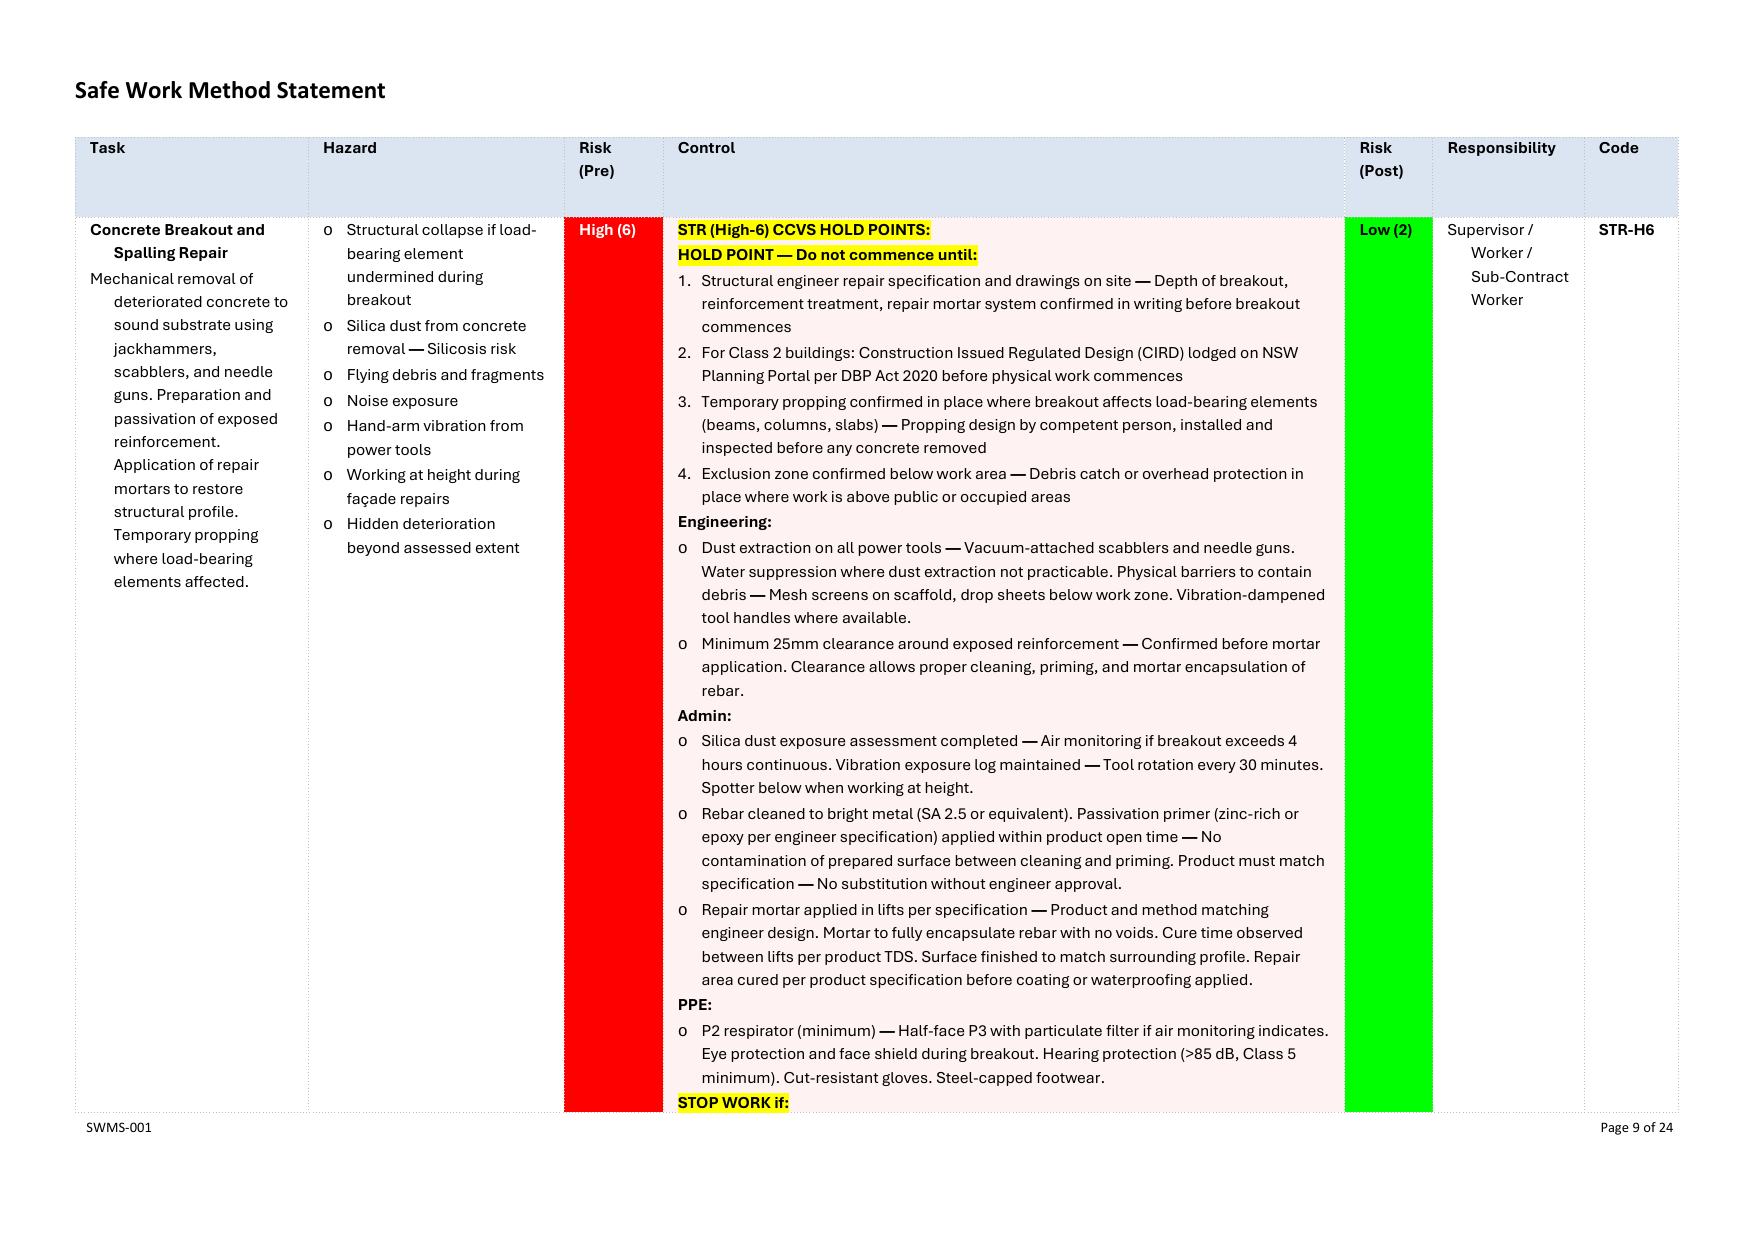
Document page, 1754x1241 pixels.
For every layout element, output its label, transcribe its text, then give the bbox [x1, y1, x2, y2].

table_cell Low (2) [1345, 217, 1433, 1112]
table_cell STR (High-6) CCVS HOLD POINTS: HOLD POINT — Do not commence until: Structural engineer repair specification and drawings on site — Depth of breakout, reinforcement treatment, repair mortar system confirmed in writing before breakout commences For Class 2 buildings: Construction Issued Regulated Design (CIRD) lodged on NSW Planning Portal per DBP Act 2020 before physical work commences Temporary propping confirmed in place where breakout affects load-bearing elements (beams, columns, slabs) — Propping design by competent person, installed and inspected before any concrete removed Exclusion zone confirmed below work area — Debris catch or overhead protection in place where work is above public or occupied areas Engineering: Dust extraction on all power tools — Vacuum-attached scabblers and needle guns. Water suppression where dust extraction not practicable. Physical barriers to contain debris — Mesh screens on scaffold, drop sheets below work zone. Vibration-dampened tool handles where available. Minimum 25mm clearance around exposed reinforcement — Confirmed before mortar application. Clearance allows proper cleaning, priming, and mortar encapsulation of rebar. Admin: Silica dust exposure assessment completed — Air monitoring if breakout exceeds 4 hours continuous. Vibration exposure log maintained — Tool rotation every 30 minutes. Spotter below when working at height. Rebar cleaned to bright metal (SA 2.5 or equivalent). Passivation primer (zinc-rich or epoxy per engineer specification) applied within product open time — No contamination of prepared surface between cleaning and priming. Product must match specification — No substitution without engineer approval. Repair mortar applied in lifts per specification — Product and method matching engineer design. Mortar to fully encapsulate rebar with no voids. Cure time observed between lifts per product TDS. Surface finished to match surrounding profile. Repair area cured per product specification before coating or waterproofing applied. PPE: P2 respirator (minimum) — Half-face P3 with particulate filter if air monitoring indicates. Eye protection and face shield during breakout. Hearing protection (>85 dB, Class 5 minimum). Cut-resistant gloves. Steel-capped footwear. STOP WORK if: Dust extraction fails or is inadequate — Visible dust plume beyond immediate work zone. Reinforcement cross-section loss exceeds 20% or engineer tolerance — Stop work, notify engineer for supplementary reinforcement design before proceeding. Structural concern, unexpected cracking, movement, or voids encountered during breakout — Evacuate, do not re-enter without engineer assessment. Vibration exposure limit reached. Extent of deterioration exceeds engineer specification. Unexpected services encountered. [663, 217, 1344, 1112]
table_header Task [75, 137, 308, 217]
table_header Responsibility [1433, 137, 1584, 217]
table_header Risk (Pre) [564, 137, 663, 217]
table_cell Concrete Breakout and Spalling Repair Mechanical removal of deteriorated concrete to sound substrate using jackhammers, scabblers, and needle guns. Preparation and passivation of exposed reinforcement. Application of repair mortars to restore structural profile. Temporary propping where load-bearing elements affected. [75, 217, 308, 1112]
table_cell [1433, 217, 1584, 1112]
table_header Control [663, 137, 1344, 217]
table_cell Structural collapse if load-bearing element undermined during breakout Silica dust from concrete removal — Silicosis risk Flying debris and fragments Noise exposure Hand-arm vibration from power tools Working at height during façade repairs Hidden deterioration beyond assessed extent [308, 217, 564, 1112]
table_header Hazard [308, 137, 564, 217]
table_header Code [1584, 137, 1678, 217]
table_header Risk (Post) [1345, 137, 1433, 217]
table_cell STR-H6 [1584, 217, 1678, 1112]
table_cell High (6) [564, 217, 663, 1112]
